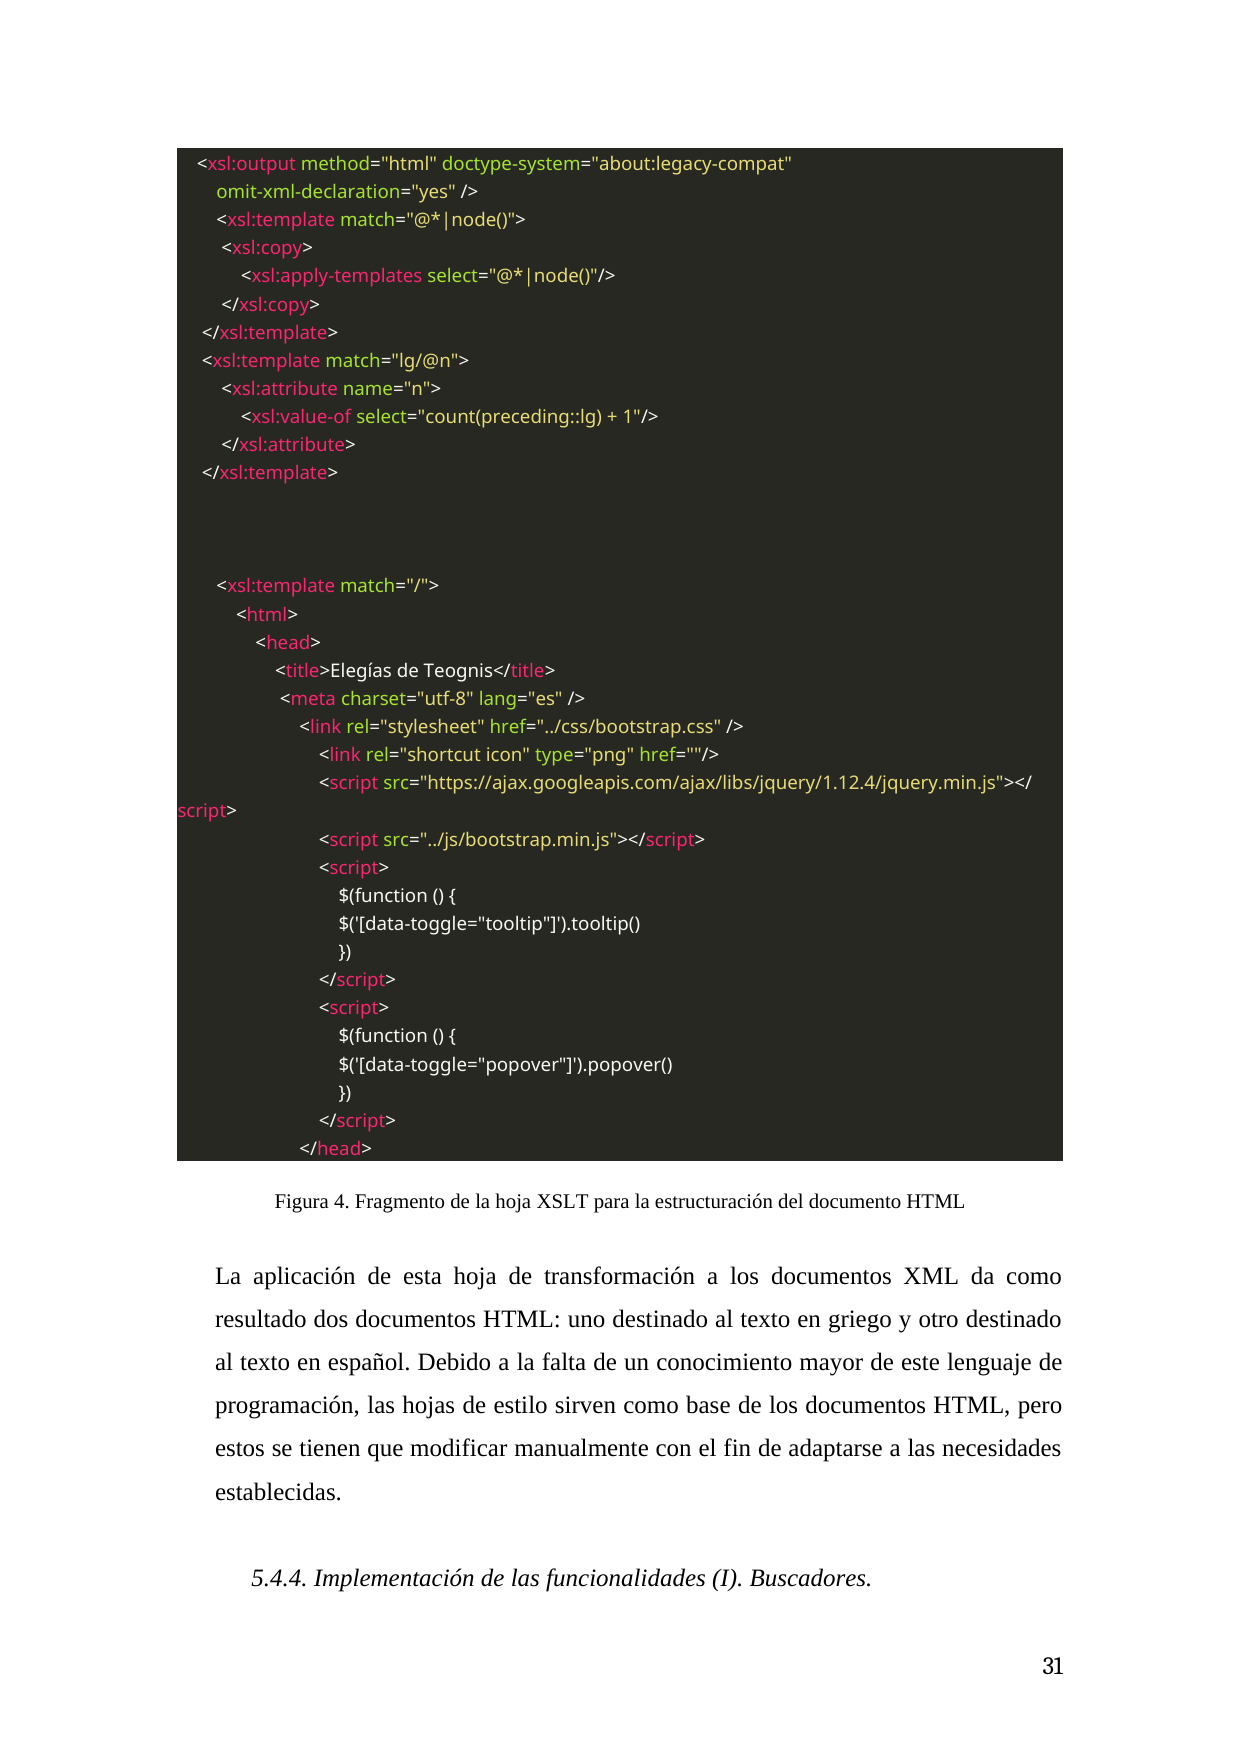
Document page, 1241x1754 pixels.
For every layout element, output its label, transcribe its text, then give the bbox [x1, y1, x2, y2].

text 5.4.4. Implementación de las funcionalidades (I). Buscadores. [215, 1563, 1063, 1592]
text <xsl:template match="/"> [177, 570, 1063, 598]
text <title>Elegías de Teognis</title> [177, 654, 1063, 683]
text <link rel="shortcut icon" type="png" href=""/> [177, 739, 1063, 767]
text La aplicación de esta hoja de transformación a los documentos XML da como resultado dos documentos HTML: uno destinado al texto en griego y otro destinado al texto en español. Debido a la falta de un conocimiento mayor de este lenguaje de programación, las hojas de estilo sirven como base de los documentos HTML, pero estos se tienen que modificar manualmente con el fin de adaptarse a las necesidades establecidas. [215, 1261, 1063, 1505]
text </xsl:template> [177, 316, 1063, 344]
text </head> [177, 1133, 1063, 1161]
text <xsl:template match="@*|node()"> [177, 204, 1063, 232]
text <xsl:copy> [177, 232, 1063, 260]
text <script src="../js/bootstrap.min.js"></script> [177, 823, 1063, 851]
text $('[data-toggle="tooltip"]').tooltip() [177, 908, 1063, 936]
text </script> [177, 1104, 1063, 1133]
text <link rel="stylesheet" href="../css/bootstrap.css" /> [177, 711, 1063, 739]
text <xsl:output method="html" doctype-system="about:legacy-compat" [177, 148, 1063, 176]
text <html> [177, 598, 1063, 626]
text $('[data-toggle="popover"]').popover() [177, 1048, 1063, 1076]
text <xsl:apply-templates select="@*|node()"/> [177, 260, 1063, 288]
text <xsl:value-of select="count(preceding::lg) + 1"/> [177, 401, 1063, 429]
text Figura 4. Fragmento de la hoja XSLT para la estructuración del documento HTML [177, 1189, 1063, 1213]
text <head> [177, 626, 1063, 654]
text <meta charset="utf-8" lang="es" /> [177, 683, 1063, 711]
text <script> [177, 851, 1063, 879]
text <script src="https://ajax.googleapis.com/ajax/libs/jquery/1.12.4/jquery.min.js"></script> [177, 767, 1063, 823]
text }) [177, 936, 1063, 964]
text omit-xml-declaration="yes" /> [177, 176, 1063, 204]
text <xsl:template match="lg/@n"> [177, 344, 1063, 373]
text <script> [177, 992, 1063, 1020]
text <xsl:attribute name="n"> [177, 373, 1063, 401]
text </xsl:copy> [177, 288, 1063, 316]
text </script> [177, 964, 1063, 992]
text $(function () { [177, 879, 1063, 908]
text </xsl:attribute> [177, 429, 1063, 457]
text </xsl:template> [177, 457, 1063, 485]
text }) [177, 1076, 1063, 1104]
text $(function () { [177, 1020, 1063, 1048]
